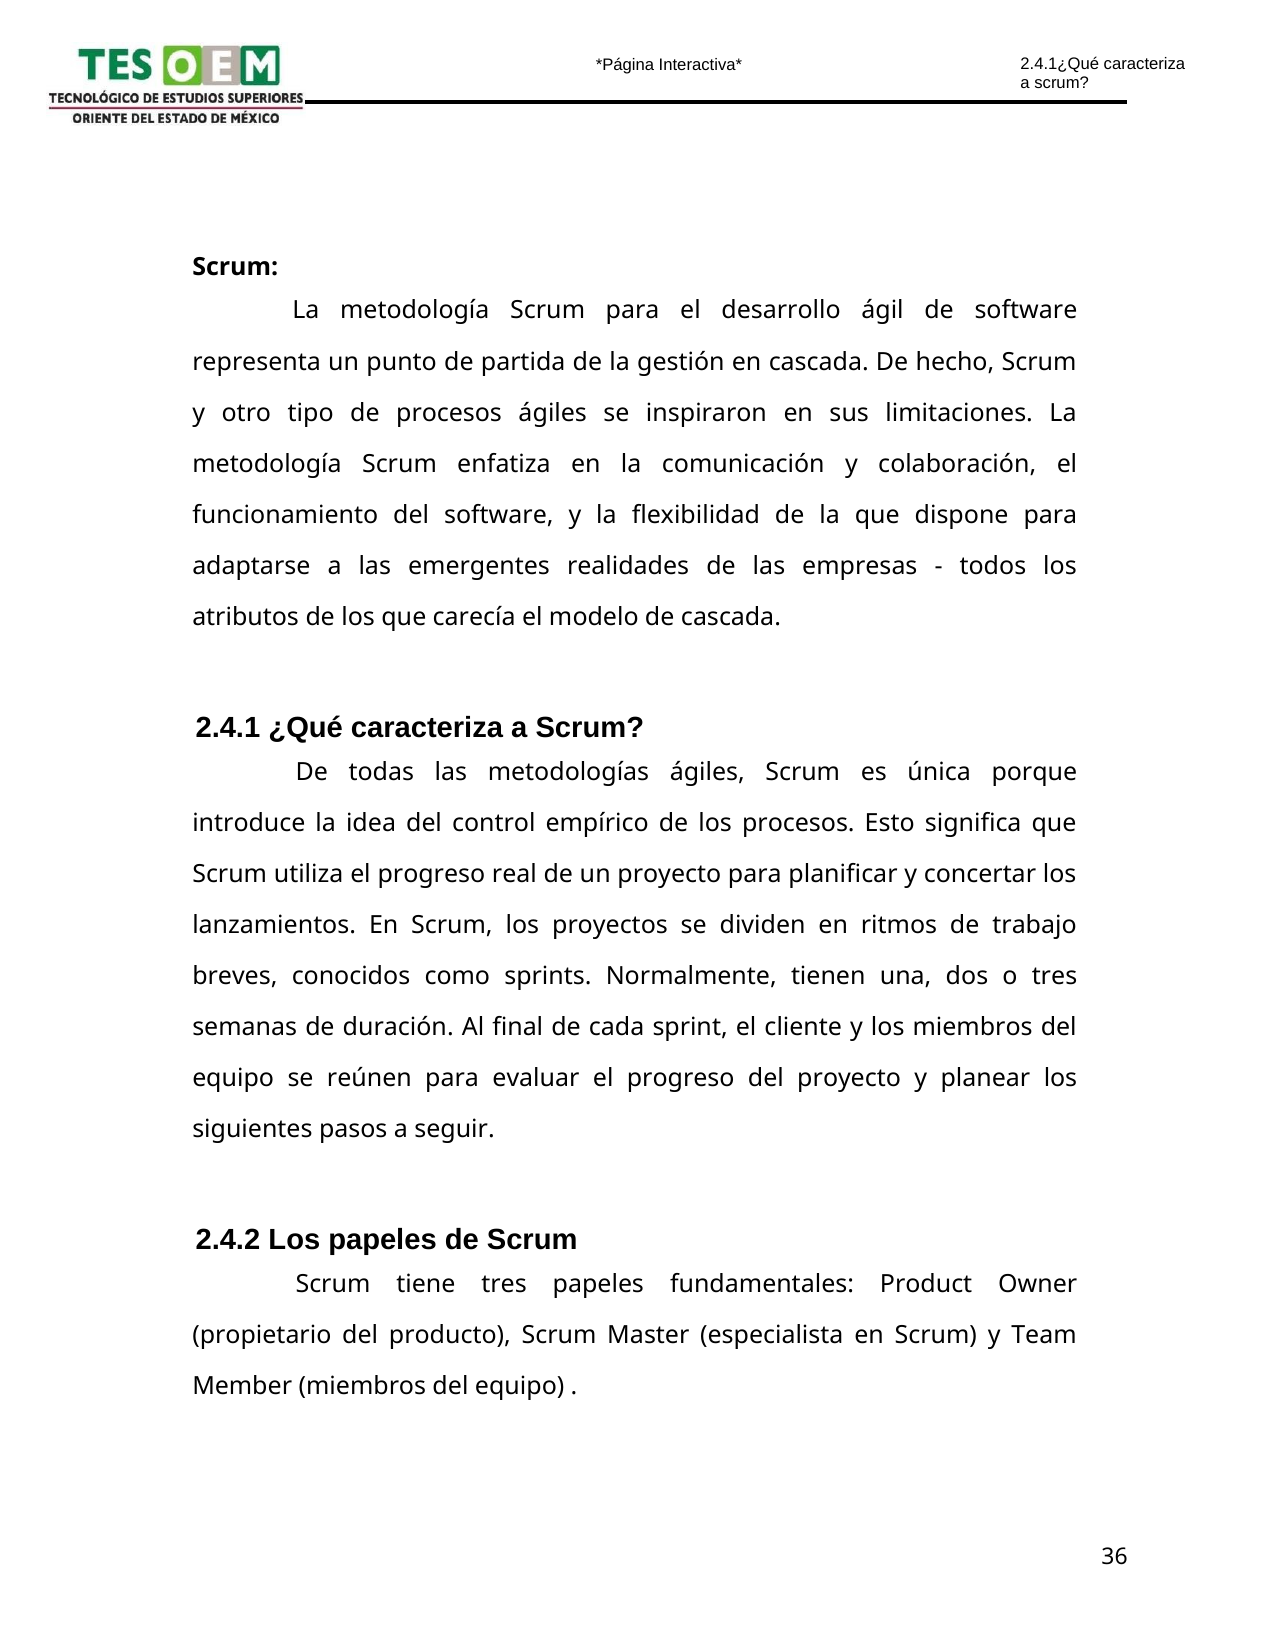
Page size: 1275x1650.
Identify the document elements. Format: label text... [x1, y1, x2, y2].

text Scrum: [148, 157, 1069, 282]
text De todas las metodologías ágiles, Scrum es única porque introduce la idea del control empírico de los procesos. Esto significa que Scrum utiliza el progreso real de un proyecto para planificar y concertar los lanzamientos. En Scrum, los proyectos se dividen en ritmos de trabajo breves, conocidos como sprints. Normalmente, tienen una, dos o tres semanas de duración. Al final de cada sprint, el cliente y los miembros del equipo se reúnen para evaluar el progreso del proyecto y planear los siguientes pasos a seguir. [192, 753, 1078, 1145]
picture [46, 42, 306, 126]
subtitle 2.4.2 Los papeles de Scrum [195, 1222, 1127, 1256]
text La metodología Scrum para el desarrollo ágil de software representa un punto de partida de la gestión en cascada. De hecho, Scrum y otro tipo de procesos ágiles se inspiraron en sus limitaciones. La metodología Scrum enfatiza en la comunicación y colaboración, el funcionamiento del software, y la flexibilidad de la que dispone para adaptarse a las emergentes realidades de las empresas - todos los atributos de los que carecía el modelo de cascada. [192, 292, 1078, 632]
text Scrum tiene tres papeles fundamentales: Product Owner (propietario del producto), Scrum Master (especialista en Scrum) y Team Member (miembros del equipo) . [192, 1266, 1078, 1402]
subtitle 2.4.1 ¿Qué caracteriza a Scrum? [195, 710, 1127, 744]
